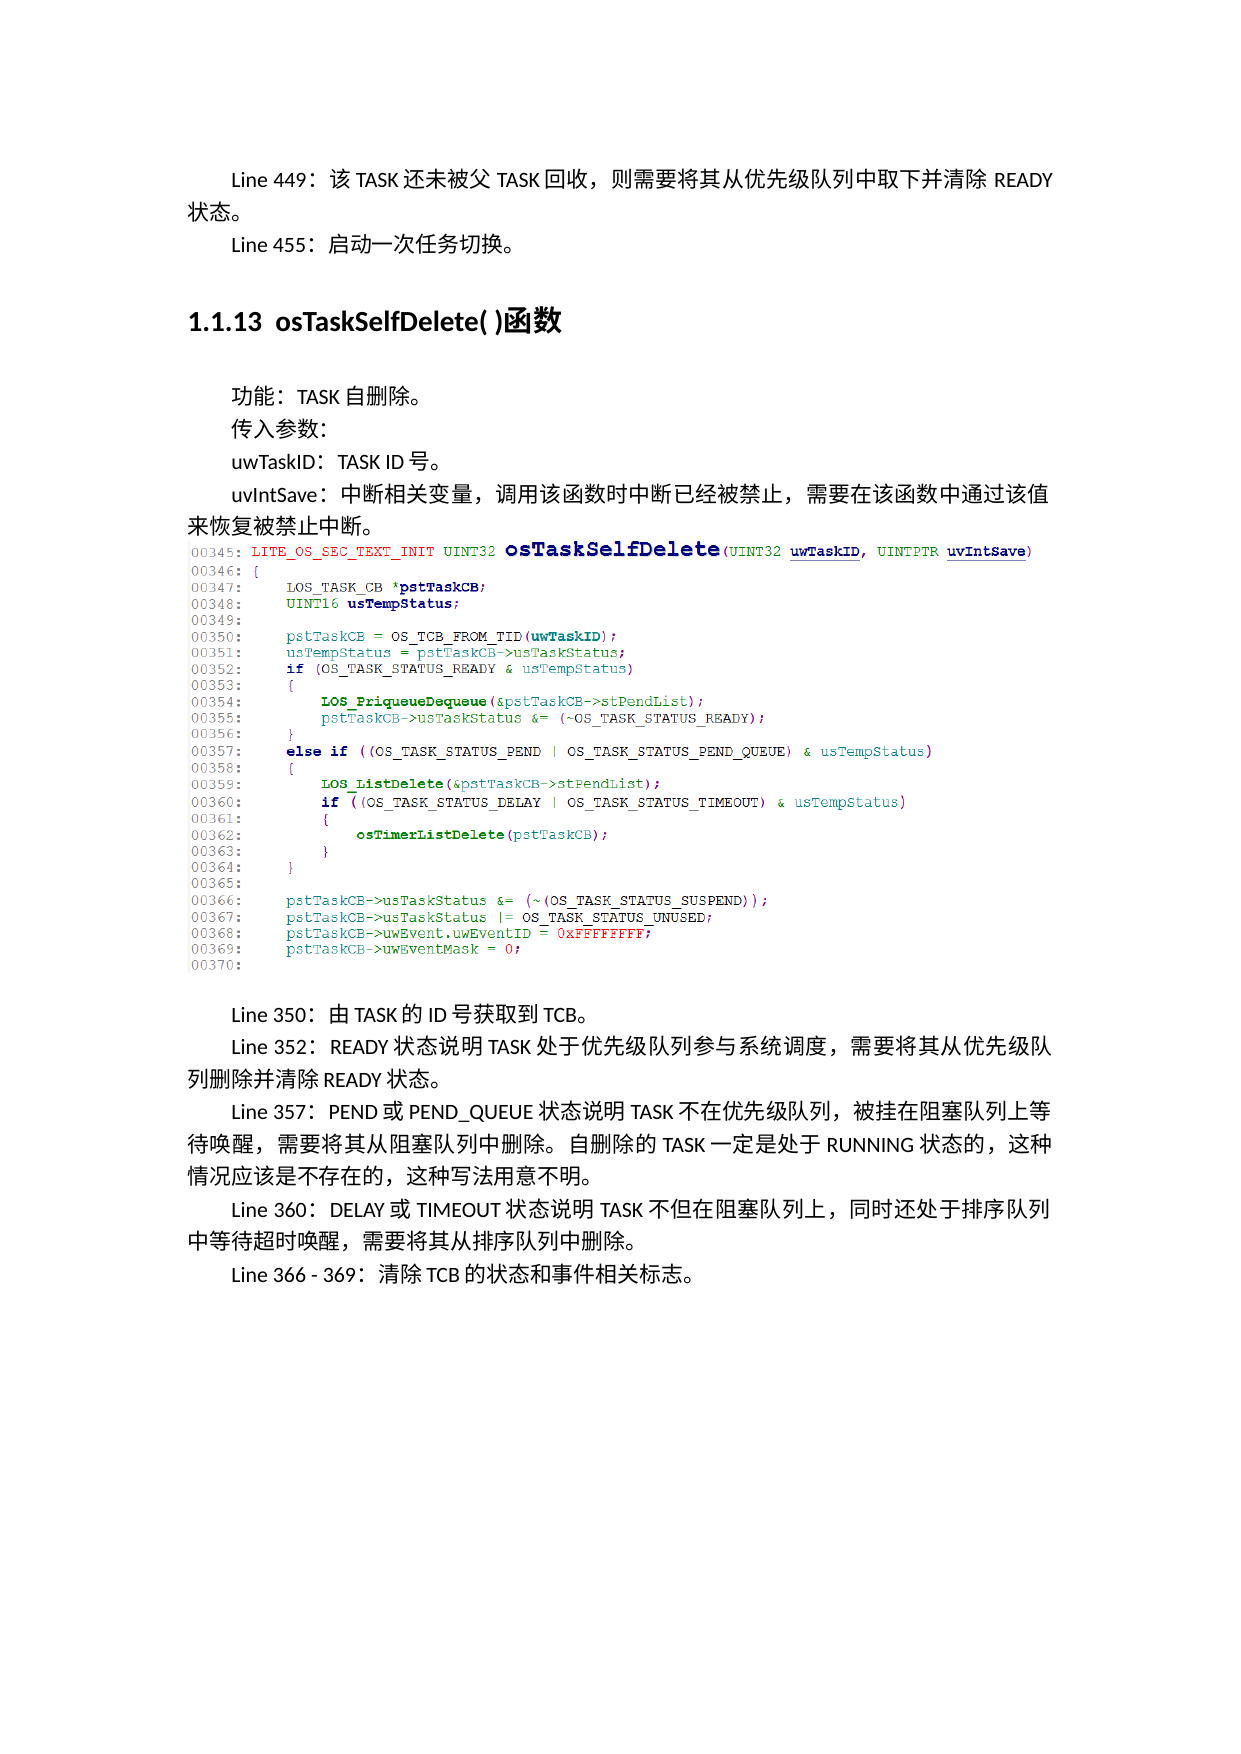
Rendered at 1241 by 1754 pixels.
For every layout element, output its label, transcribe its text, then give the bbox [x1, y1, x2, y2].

text Line 366 - 369：清除TCB的状态和事件相关标志。 [187, 1256, 1053, 1289]
text uwTaskID：TASK ID号。 [187, 444, 1053, 476]
text Line 352：READY状态说明TASK处于优先级队列参与系统调度，需要将其从优先级队列删除并清除READY状态。 [187, 1029, 1053, 1094]
text 传入参数： [187, 411, 1053, 444]
text Line 455：启动一次任务切换。 [187, 227, 1053, 259]
text Line 449：该TASK还未被父TASK回收，则需要将其从优先级队列中取下并清除READY状态。 [187, 162, 1053, 227]
subtitle 1.1.13 osTaskSelfDelete( )函数 [187, 287, 1053, 352]
text Line 357：PEND或PEND_QUEUE状态说明TASK不在优先级队列，被挂在阻塞队列上等待唤醒，需要将其从阻塞队列中删除。自删除的TASK一定是处于RUNNING状态的，这种情况应该是不存在的，这种写法用意不明。 [187, 1094, 1053, 1191]
picture [187, 541, 1053, 973]
text 功能：TASK自删除。 [187, 379, 1053, 411]
text Line 360：DELAY或TIMEOUT状态说明TASK不但在阻塞队列上，同时还处于排序队列中等待超时唤醒，需要将其从排序队列中删除。 [187, 1191, 1053, 1256]
text Line 350：由TASK的ID号获取到TCB。 [187, 996, 1053, 1029]
text uvIntSave：中断相关变量，调用该函数时中断已经被禁止，需要在该函数中通过该值来恢复被禁止中断。 [187, 476, 1053, 541]
